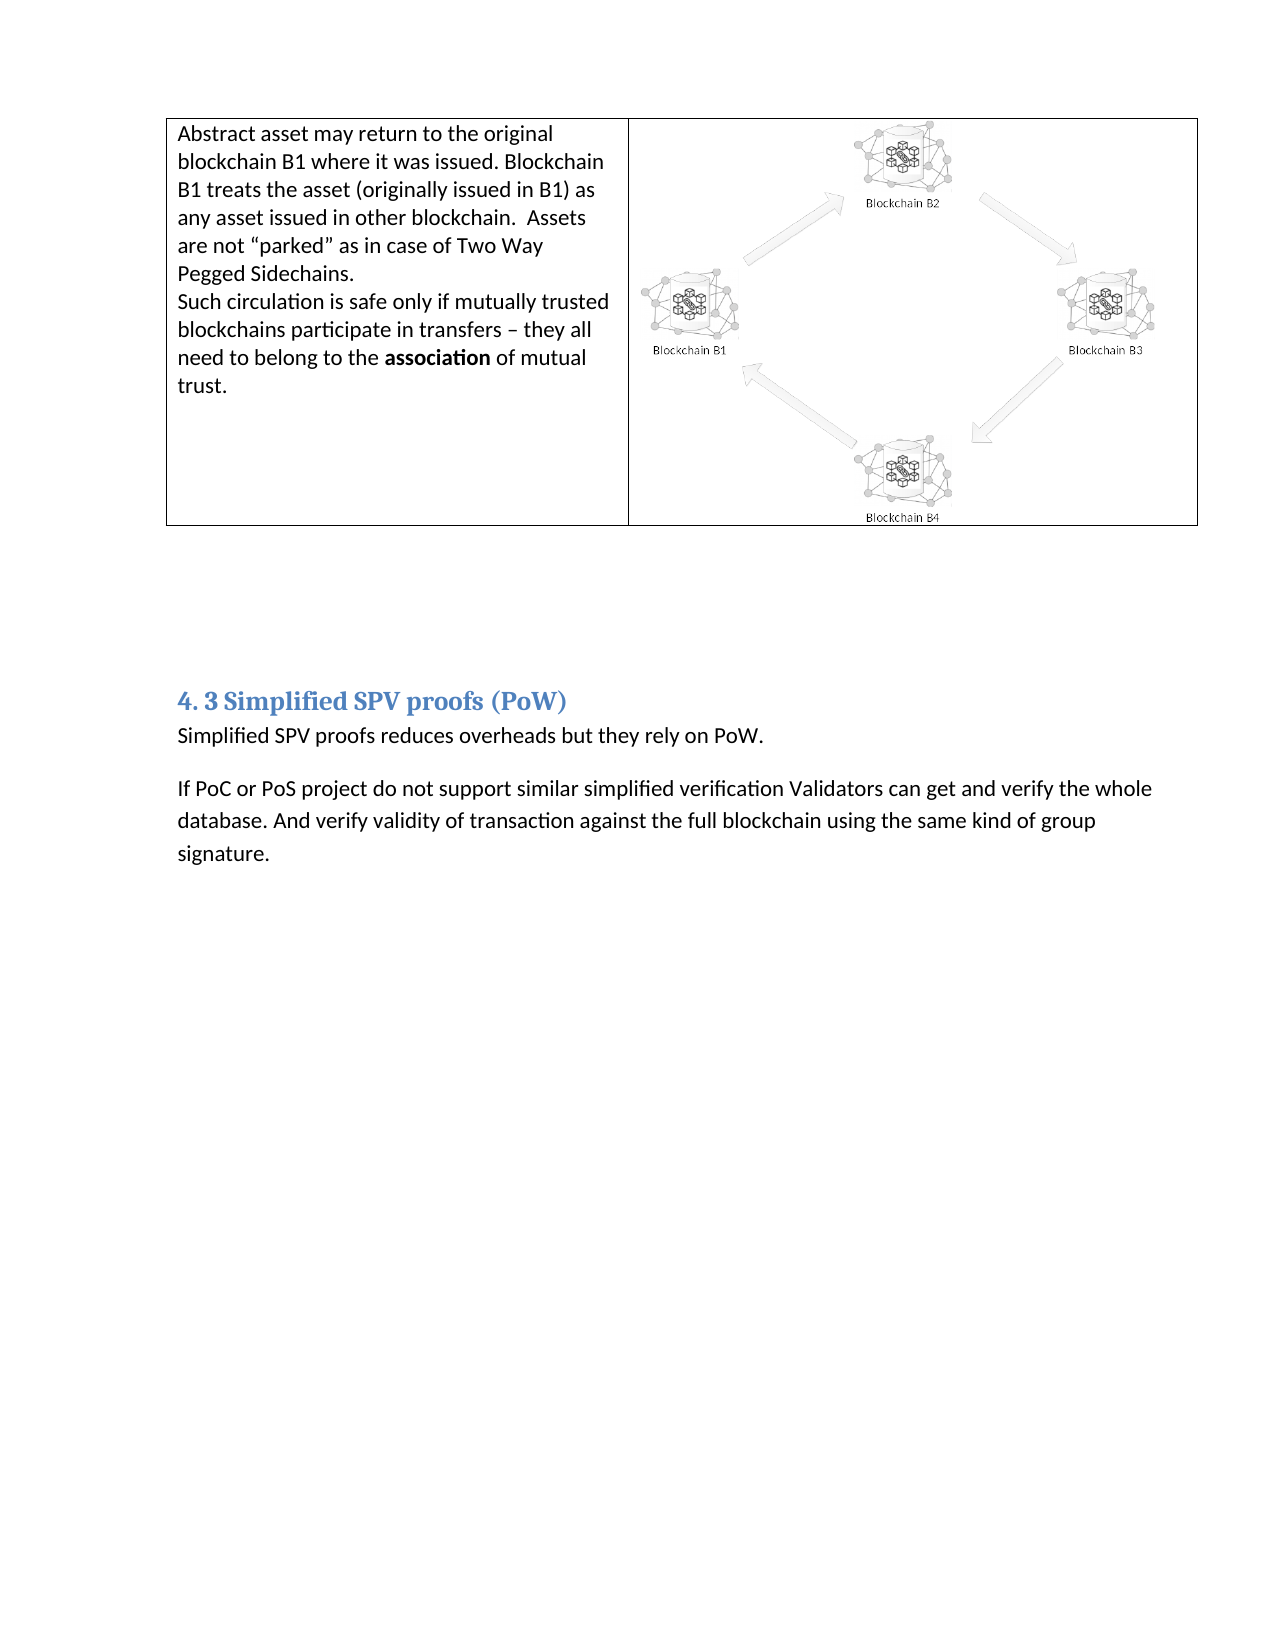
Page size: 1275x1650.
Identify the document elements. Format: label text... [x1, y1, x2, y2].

subtitle 4. 3 Simplified SPV proofs (PoW) [177, 686, 1186, 717]
table_cell Abstract asset may return to the original blockchain B1 where it was issued. Blockchain B1 treats the asset (originally issued in B1) as any asset issued in other blockchain. Assets are not “parked” as in case of Two Way Pegged Sidechains. Such circulation is safe only if mutually trusted blockchains participate in transfers – they all need to belong to the association of mutual trust. [167, 119, 628, 525]
text Simplified SPV proofs reduces overheads but they rely on PoW. [177, 721, 1186, 749]
table_cell [629, 119, 1197, 525]
text If PoC or PoS project do not support similar simplified verification Validators can get and verify the whole database. And verify validity of transaction against the full blockchain using the same kind of group signature. [177, 774, 1186, 867]
